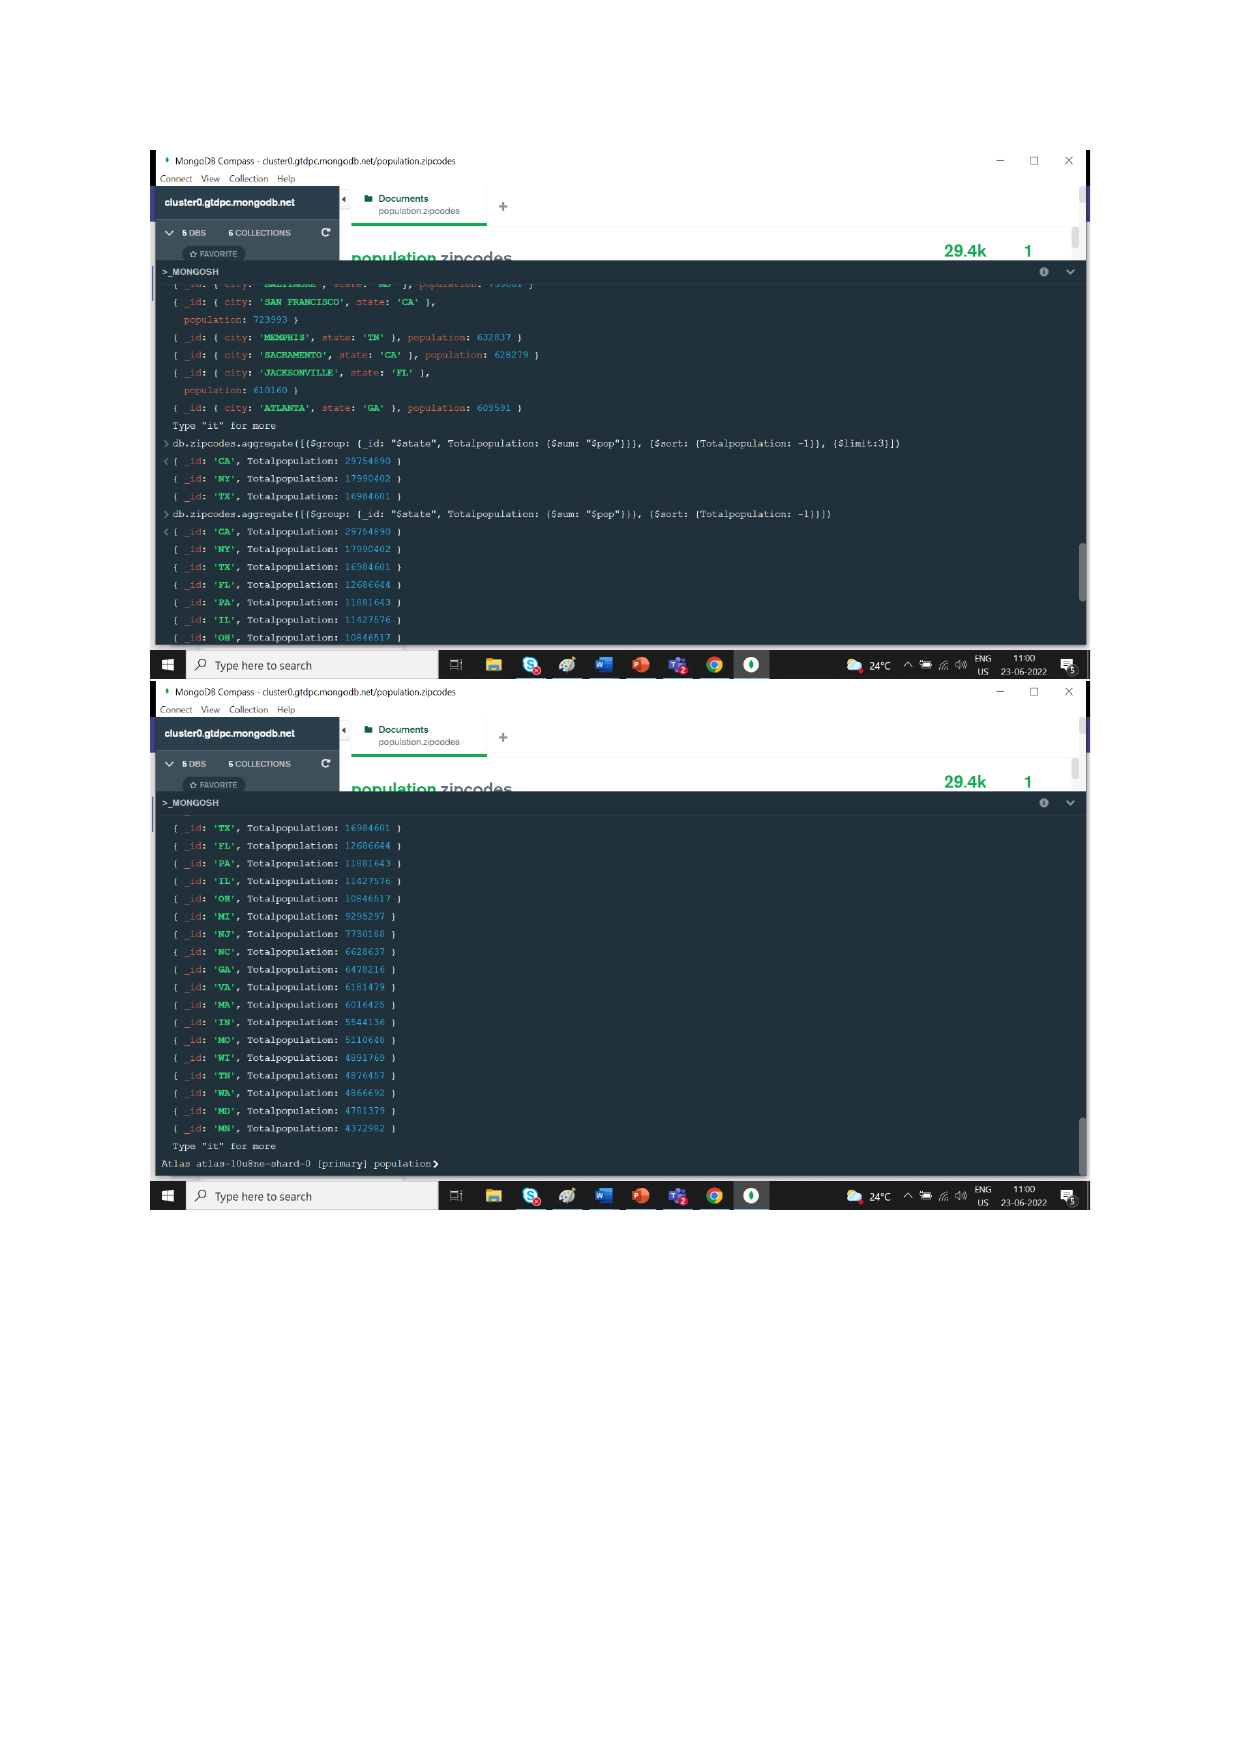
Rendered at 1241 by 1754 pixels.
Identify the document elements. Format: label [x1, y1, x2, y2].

picture [150, 681, 1091, 1210]
picture [150, 150, 1091, 679]
